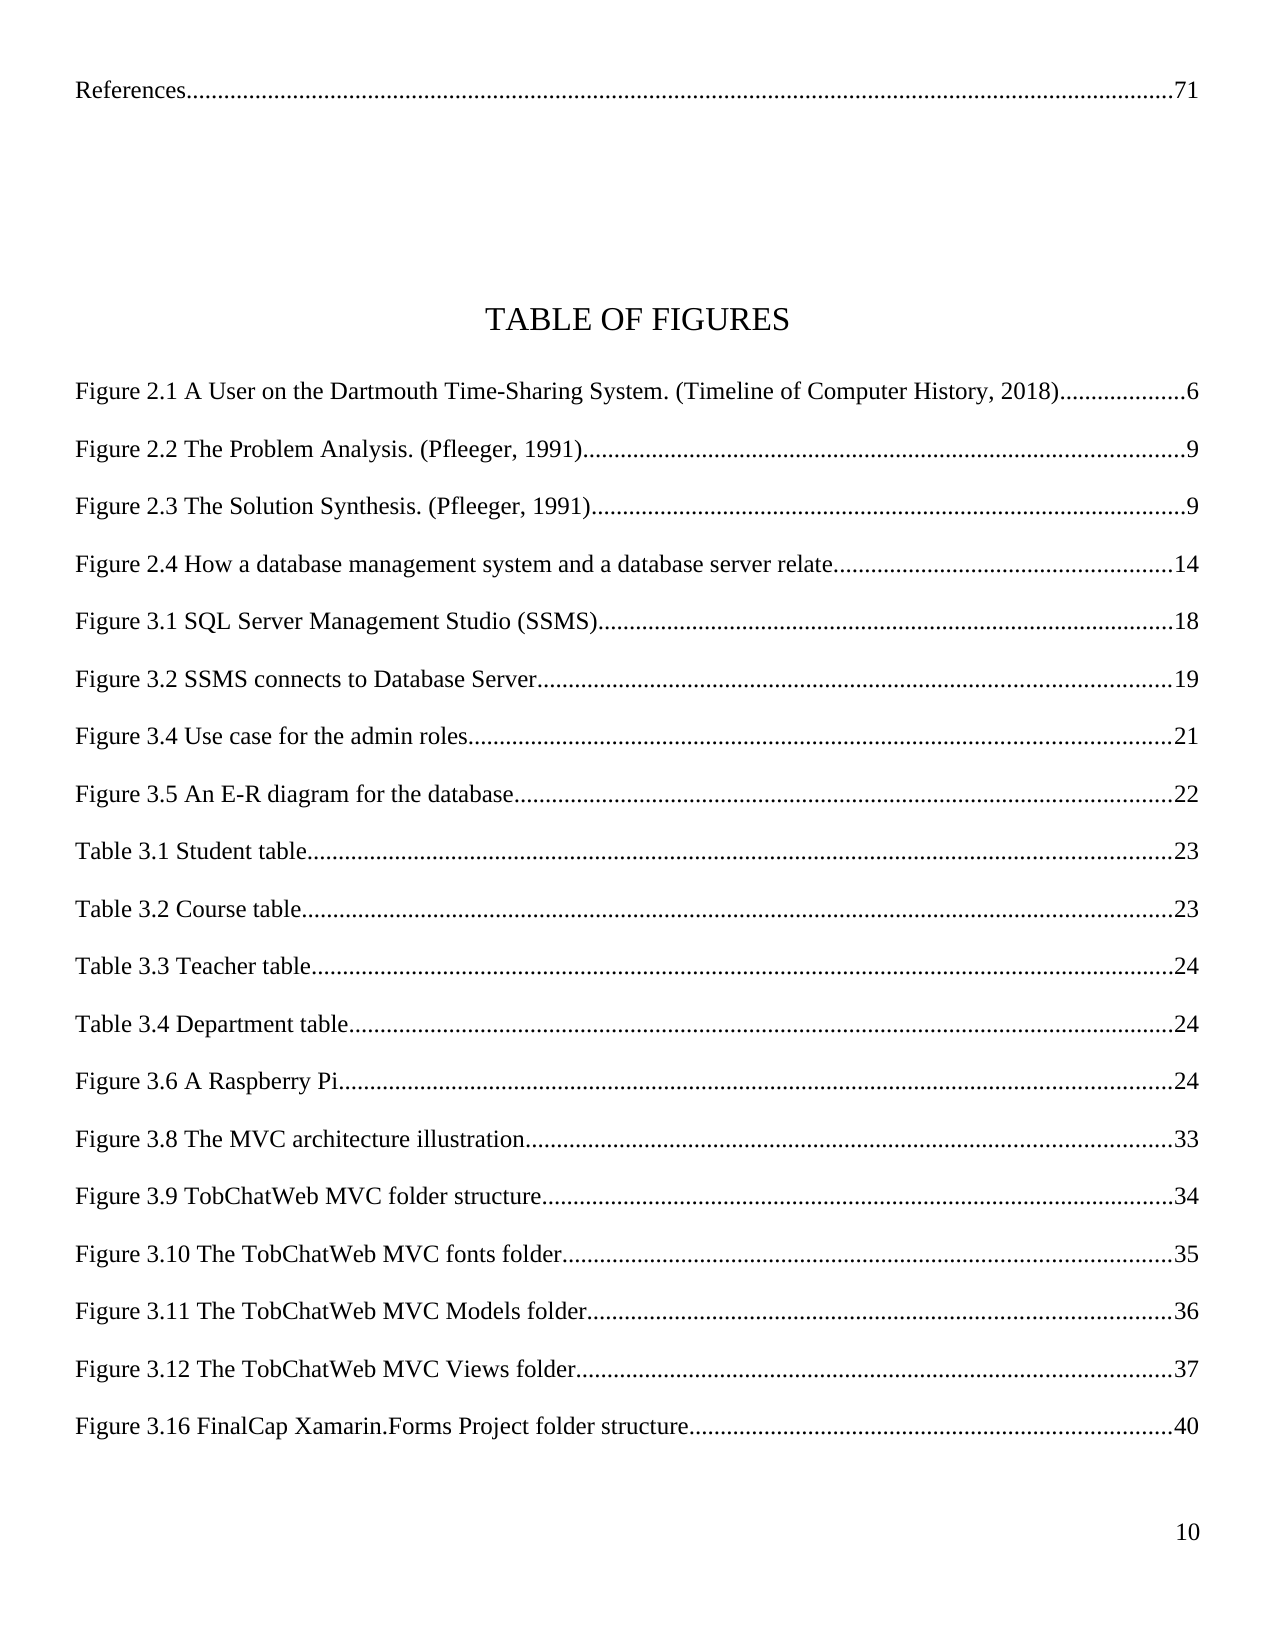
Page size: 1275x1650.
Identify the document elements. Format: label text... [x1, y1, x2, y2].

text Figure 2.1 A User on the Dartmouth Time-Sharing System. (Timeline of Computer History, 2018) 6 [75, 376, 1200, 405]
subtitle TABLE OF FIGURES [75, 299, 1200, 338]
text Figure 3.6 A Raspberry Pi 24 [75, 1066, 1200, 1095]
text Figure 3.16 FinalCap Xamarin.Forms Project folder structure 40 [75, 1411, 1200, 1440]
text Figure 2.4 How a database management system and a database server relate. 14 [75, 549, 1200, 577]
text Figure 2.3 The Solution Synthesis. (Pfleeger, 1991) 9 [75, 491, 1200, 520]
text Figure 3.1 SQL Server Management Studio (SSMS) 18 [75, 606, 1200, 635]
text Figure 3.4 Use case for the admin roles. 21 [75, 721, 1200, 750]
text Figure 3.11 The TobChatWeb MVC Models folder 36 [75, 1296, 1200, 1325]
text Figure 3.5 An E-R diagram for the database. 22 [75, 779, 1200, 807]
text Figure 3.2 SSMS connects to Database Server 19 [75, 664, 1200, 692]
text Figure 3.8 The MVC architecture illustration 33 [75, 1124, 1200, 1152]
text Table 3.4 Department table 24 [75, 1009, 1200, 1037]
text Figure 3.9 TobChatWeb MVC folder structure 34 [75, 1181, 1200, 1210]
text Figure 3.10 The TobChatWeb MVC fonts folder 35 [75, 1239, 1200, 1267]
text Table 3.2 Course table 23 [75, 894, 1200, 922]
text Table 3.3 Teacher table 24 [75, 951, 1200, 980]
text Figure 2.2 The Problem Analysis. (Pfleeger, 1991) 9 [75, 434, 1200, 462]
text Table 3.1 Student table 23 [75, 836, 1200, 865]
text Figure 3.12 The TobChatWeb MVC Views folder 37 [75, 1354, 1200, 1382]
